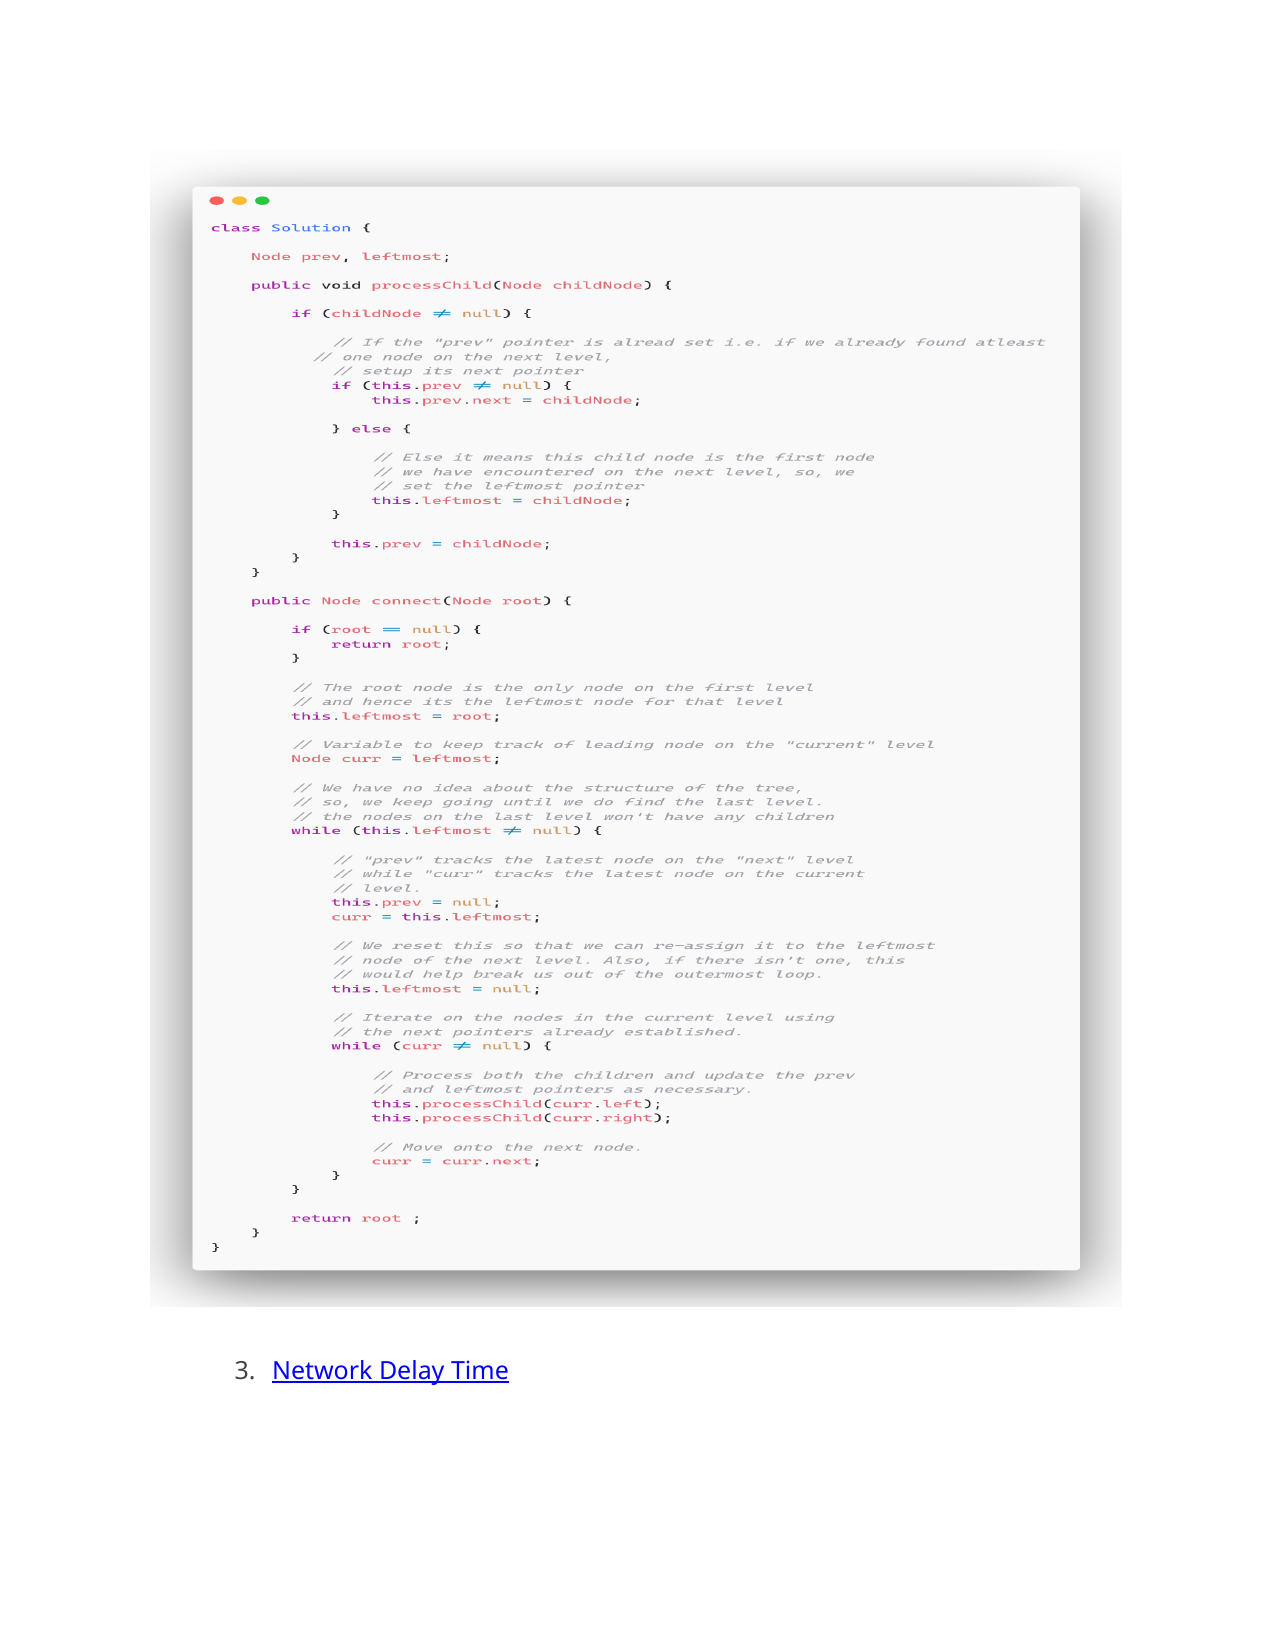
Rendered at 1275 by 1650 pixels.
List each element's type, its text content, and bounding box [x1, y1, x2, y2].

picture [150, 150, 1122, 1307]
list Network Delay Time [234, 1352, 1125, 1386]
